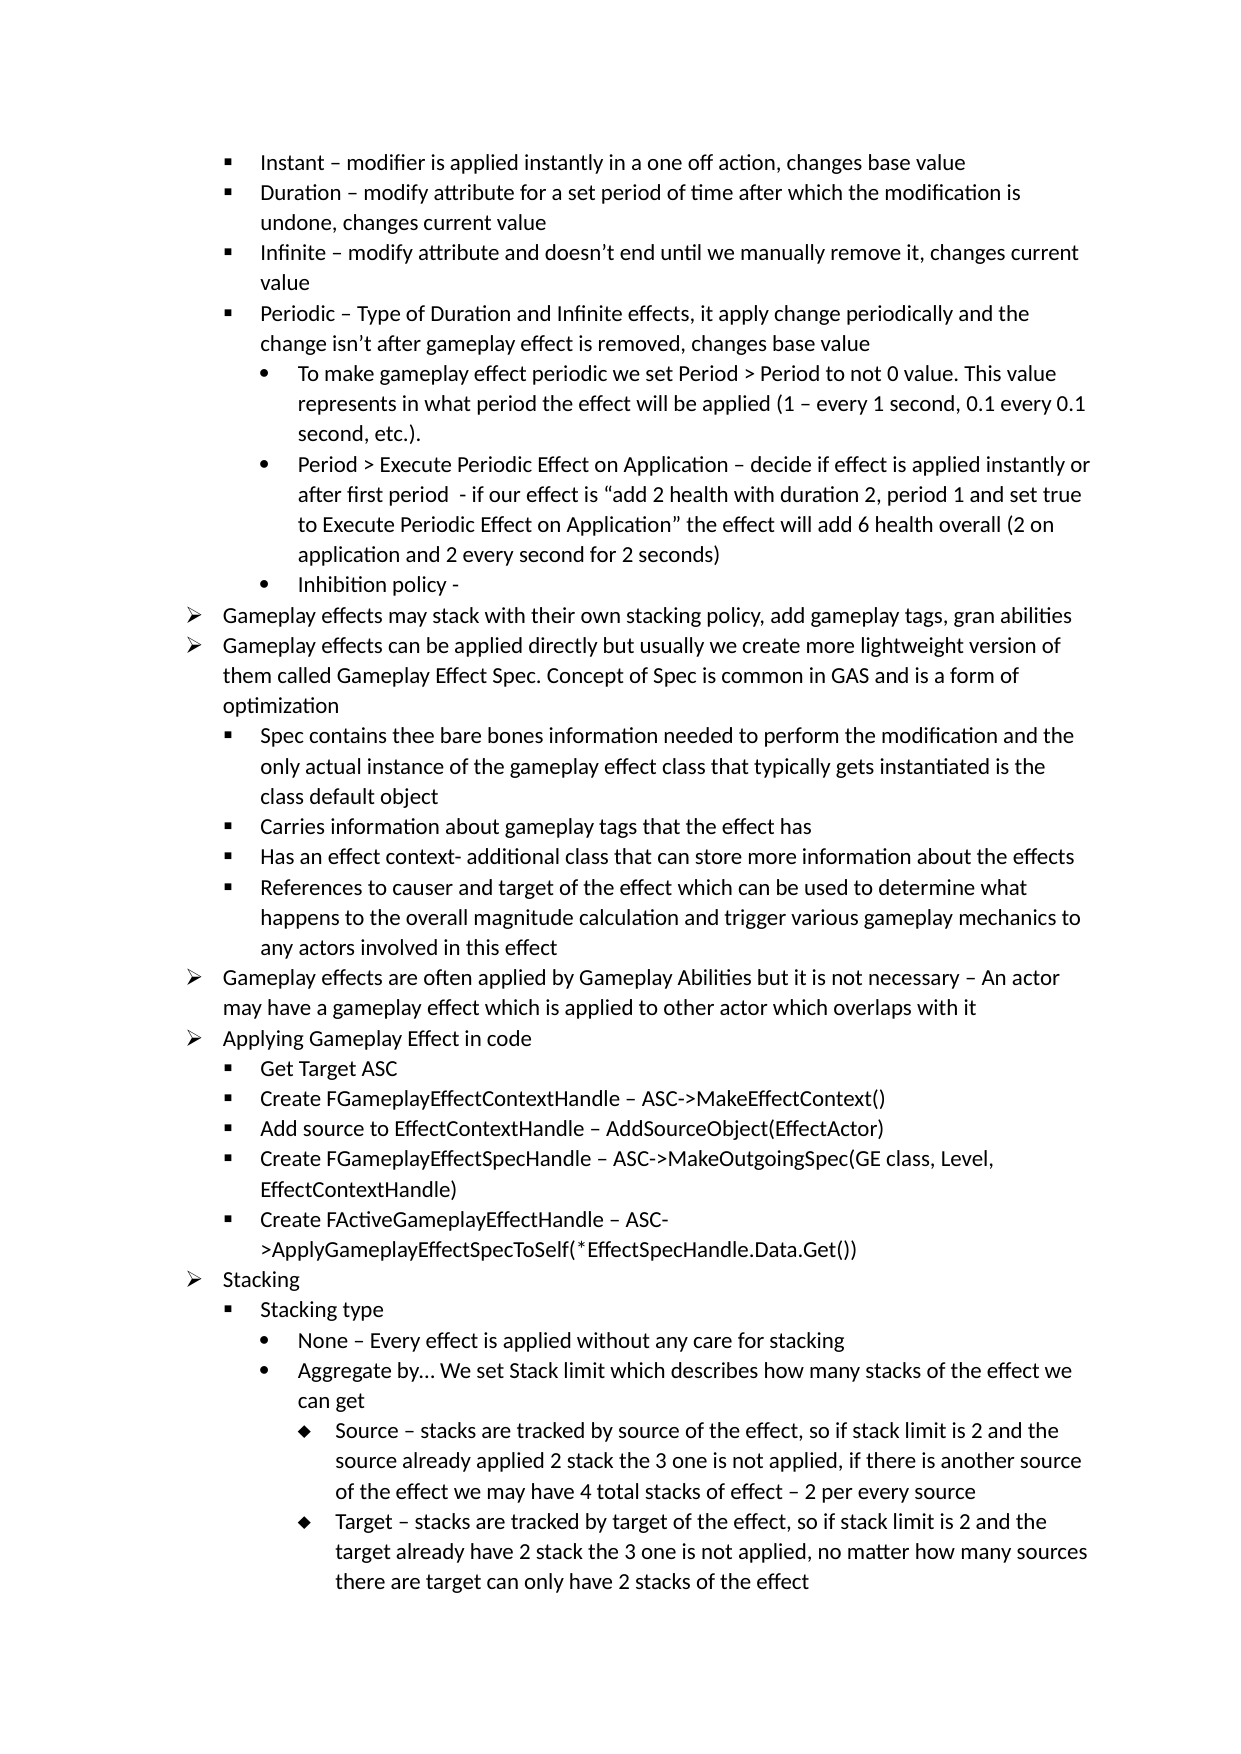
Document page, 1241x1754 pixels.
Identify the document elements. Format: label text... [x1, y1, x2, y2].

list Duration – modify attribute for a set period of time after which the modification is undone, changes current value [223, 178, 1093, 236]
list References to causer and target of the effect which can be used to determine what happens to the overall magnitude calculation and trigger various gameplay mechanics to any actors involved in this effect [223, 873, 1093, 961]
list Gameplay effects can be applied directly but usually we create more lightweight version of them called Gameplay Effect Spec. Concept of Spec is common in GAS and is a form of optimization [185, 631, 1093, 719]
list Gameplay effects are often applied by Gameplay Abilities but it is not necessary – An actor may have a gameplay effect which is applied to other actor which overlaps with it [185, 963, 1093, 1021]
list Get Target ASC [223, 1054, 1093, 1082]
list Create FGameplayEffectSpecHandle – ASC->MakeOutgoingSpec(GE class, Level, EffectContextHandle) [223, 1144, 1093, 1203]
list Target – stacks are tracked by target of the effect, so if stack limit is 2 and the target already have 2 stack the 3 one is not applied, no matter how many sources there are target can only have 2 stacks of the effect [298, 1507, 1093, 1595]
list Create FActiveGameplayEffectHandle – ASC->ApplyGameplayEffectSpecToSelf(*EffectSpecHandle.Data.Get()) [223, 1205, 1093, 1263]
list Infinite – modify attribute and doesn’t end until we manually remove it, changes current value [223, 238, 1093, 296]
list Periodic – Type of Duration and Infinite effects, it apply change periodically and the change isn’t after gameplay effect is removed, changes base value [223, 299, 1093, 357]
list Applying Gameplay Effect in code [185, 1024, 1093, 1052]
list Aggregate by… We set Stack limit which describes how many stacks of the effect we can get [260, 1356, 1093, 1414]
list Gameplay effects may stack with their own stacking policy, add gameplay tags, gran abilities [185, 601, 1093, 629]
list Stacking [185, 1265, 1093, 1293]
list Stacking type [223, 1296, 1093, 1323]
list To make gameplay effect periodic we set Period > Period to not 0 value. This value represents in what period the effect will be applied (1 – every 1 second, 0.1 every 0.1 second, etc.). [260, 359, 1093, 447]
list Create FGameplayEffectContextHandle – ASC->MakeEffectContext() [223, 1084, 1093, 1112]
list None – Every effect is applied without any care for stacking [260, 1326, 1093, 1354]
list Has an effect context- additional class that can store more information about the effects [223, 842, 1093, 870]
list Add source to EffectContextHandle – AddSourceObject(EffectActor) [223, 1114, 1093, 1142]
list Period > Execute Periodic Effect on Application – decide if effect is applied instantly or after first period - if our effect is “add 2 health with duration 2, period 1 and set true to Execute Periodic Effect on Application” the effect will add 6 health overall (2 on application and 2 every second for 2 seconds) [260, 450, 1093, 568]
list Inhibition policy - [260, 571, 1093, 598]
list Instant – modifier is applied instantly in a one off action, changes base value [223, 148, 1093, 176]
list Source – stacks are tracked by source of the effect, so if stack limit is 2 and the source already applied 2 stack the 3 one is not applied, if there is another source of the effect we may have 4 total stacks of effect – 2 per every source [298, 1416, 1093, 1505]
list Spec contains thee bare bones information needed to perform the modification and the only actual instance of the gameplay effect class that typically gets instantiated is the class default object [223, 722, 1093, 810]
list Carries information about gameplay tags that the effect has [223, 812, 1093, 840]
